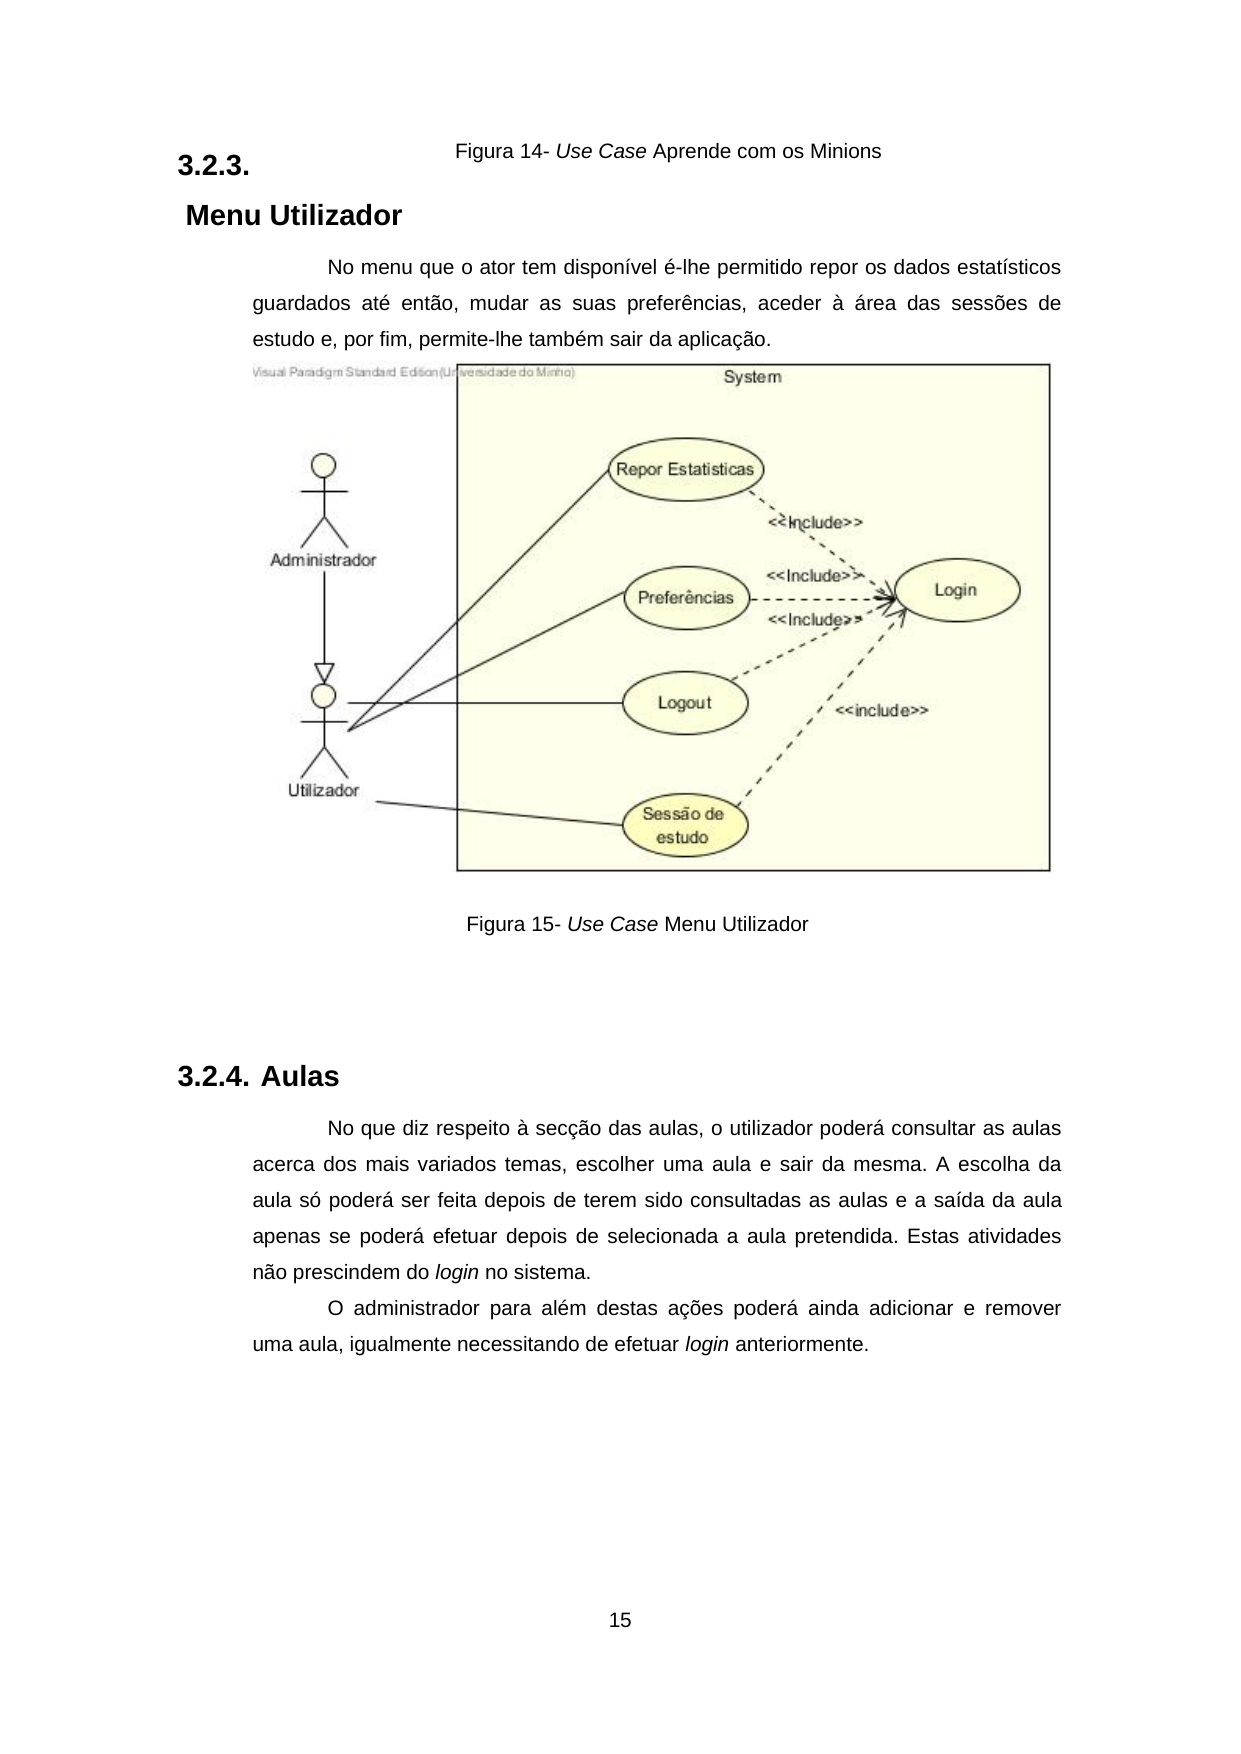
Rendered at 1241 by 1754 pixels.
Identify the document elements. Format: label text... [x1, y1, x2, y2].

text No menu que o ator tem disponível é-lhe permitido repor os dados estatísticos guardados até então, mudar as suas preferências, aceder à área das sessões de estudo e, por fim, permite-lhe também sair da aplicação. [252, 254, 1063, 350]
text O administrador para além destas ações poderá ainda adicionar e remover uma aula, igualmente necessitando de efetuar login anteriormente. [252, 1296, 1063, 1355]
list Aulas [177, 1059, 1063, 1093]
picture [252, 361, 1053, 873]
text No que diz respeito à secção das aulas, o utilizador poderá consultar as aulas acerca dos mais variados temas, escolher uma aula e sair da mesma. A escolha da aula só poderá ser feita depois de terem sido consultadas as aulas e a saída da aula apenas se poderá efetuar depois de selecionada a aula pretendida. Estas atividades não prescindem do login no sistema. [252, 1116, 1063, 1283]
list Menu Utilizador [177, 148, 1063, 232]
